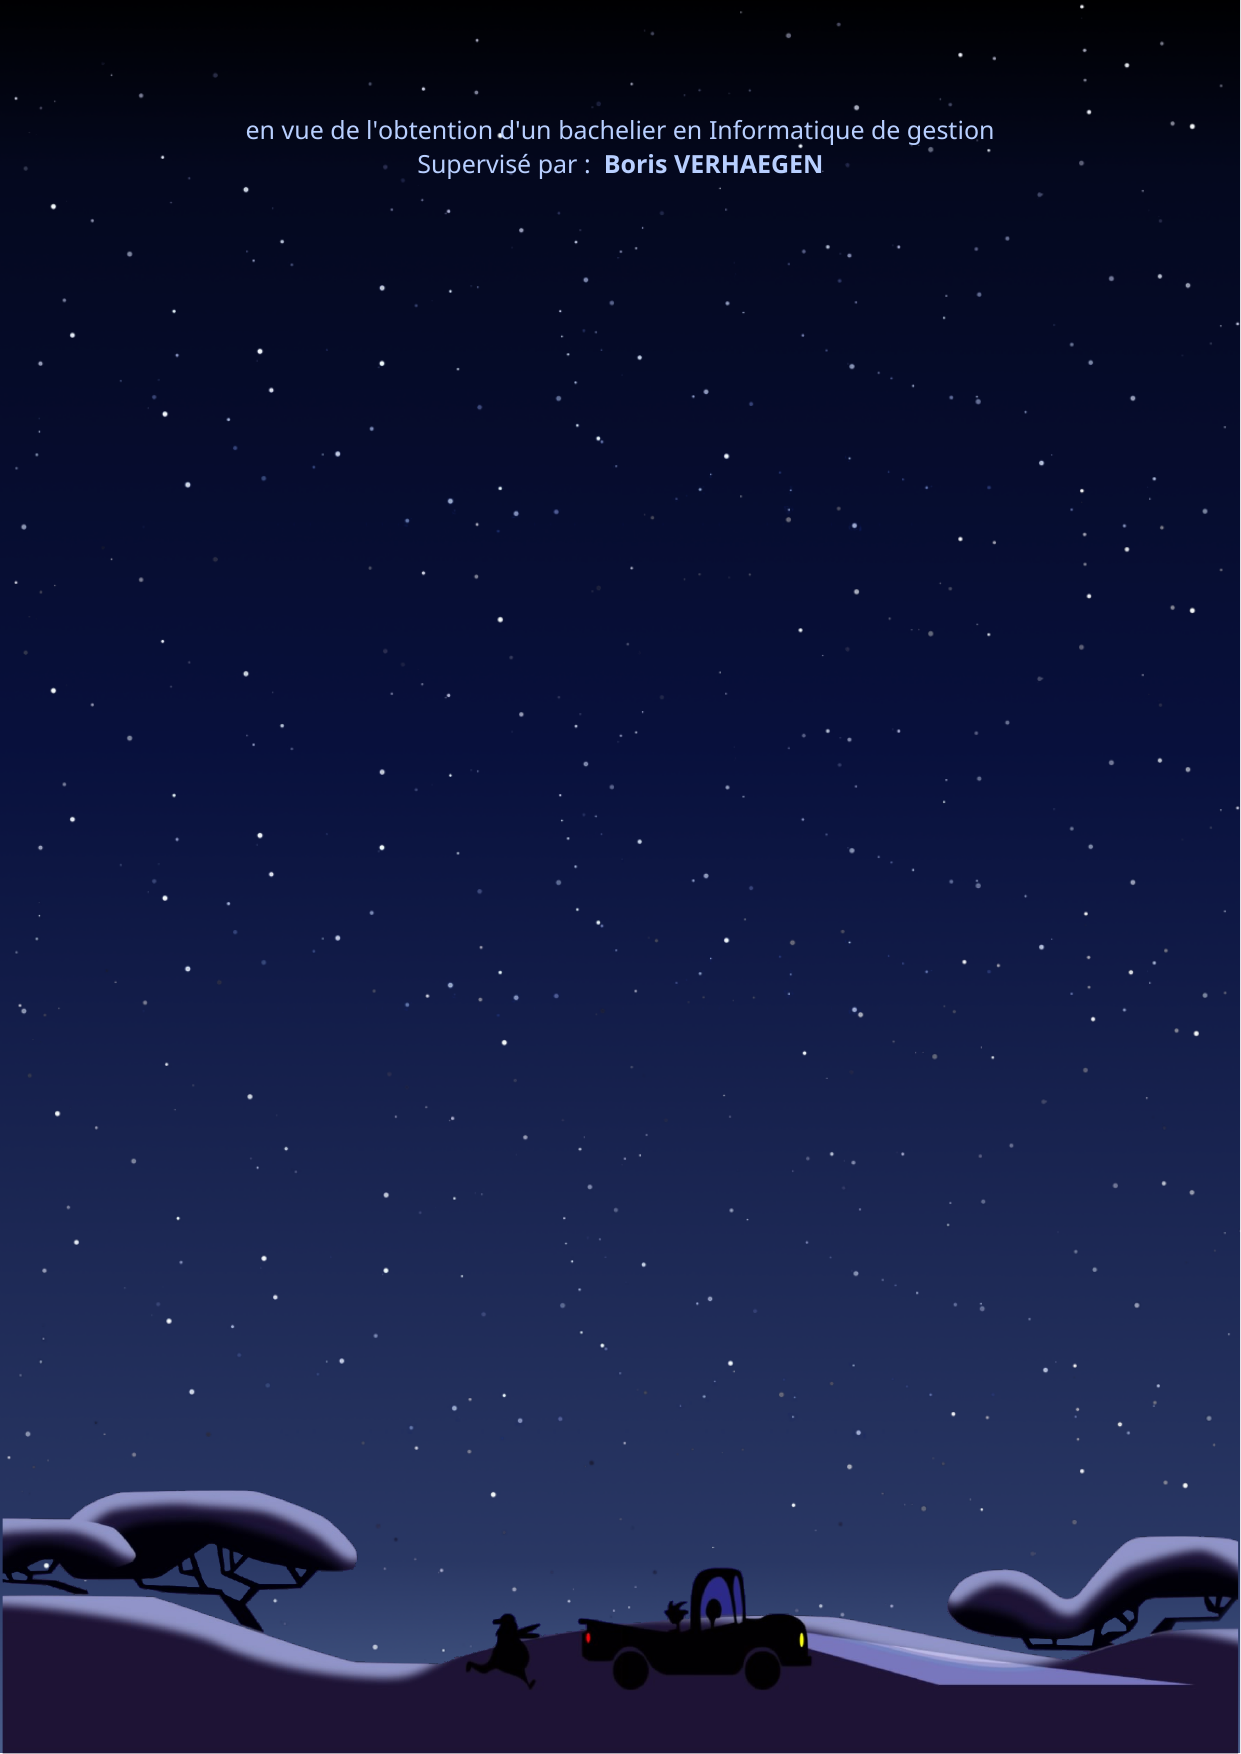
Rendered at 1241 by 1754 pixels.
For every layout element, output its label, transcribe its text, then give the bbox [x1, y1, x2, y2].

text Supervisé par : Boris VERHAEGEN [187, 147, 1053, 181]
picture [0, 0, 1241, 1753]
text en vue de l'obtention d'un bachelier en Informatique de gestion [187, 113, 1053, 147]
